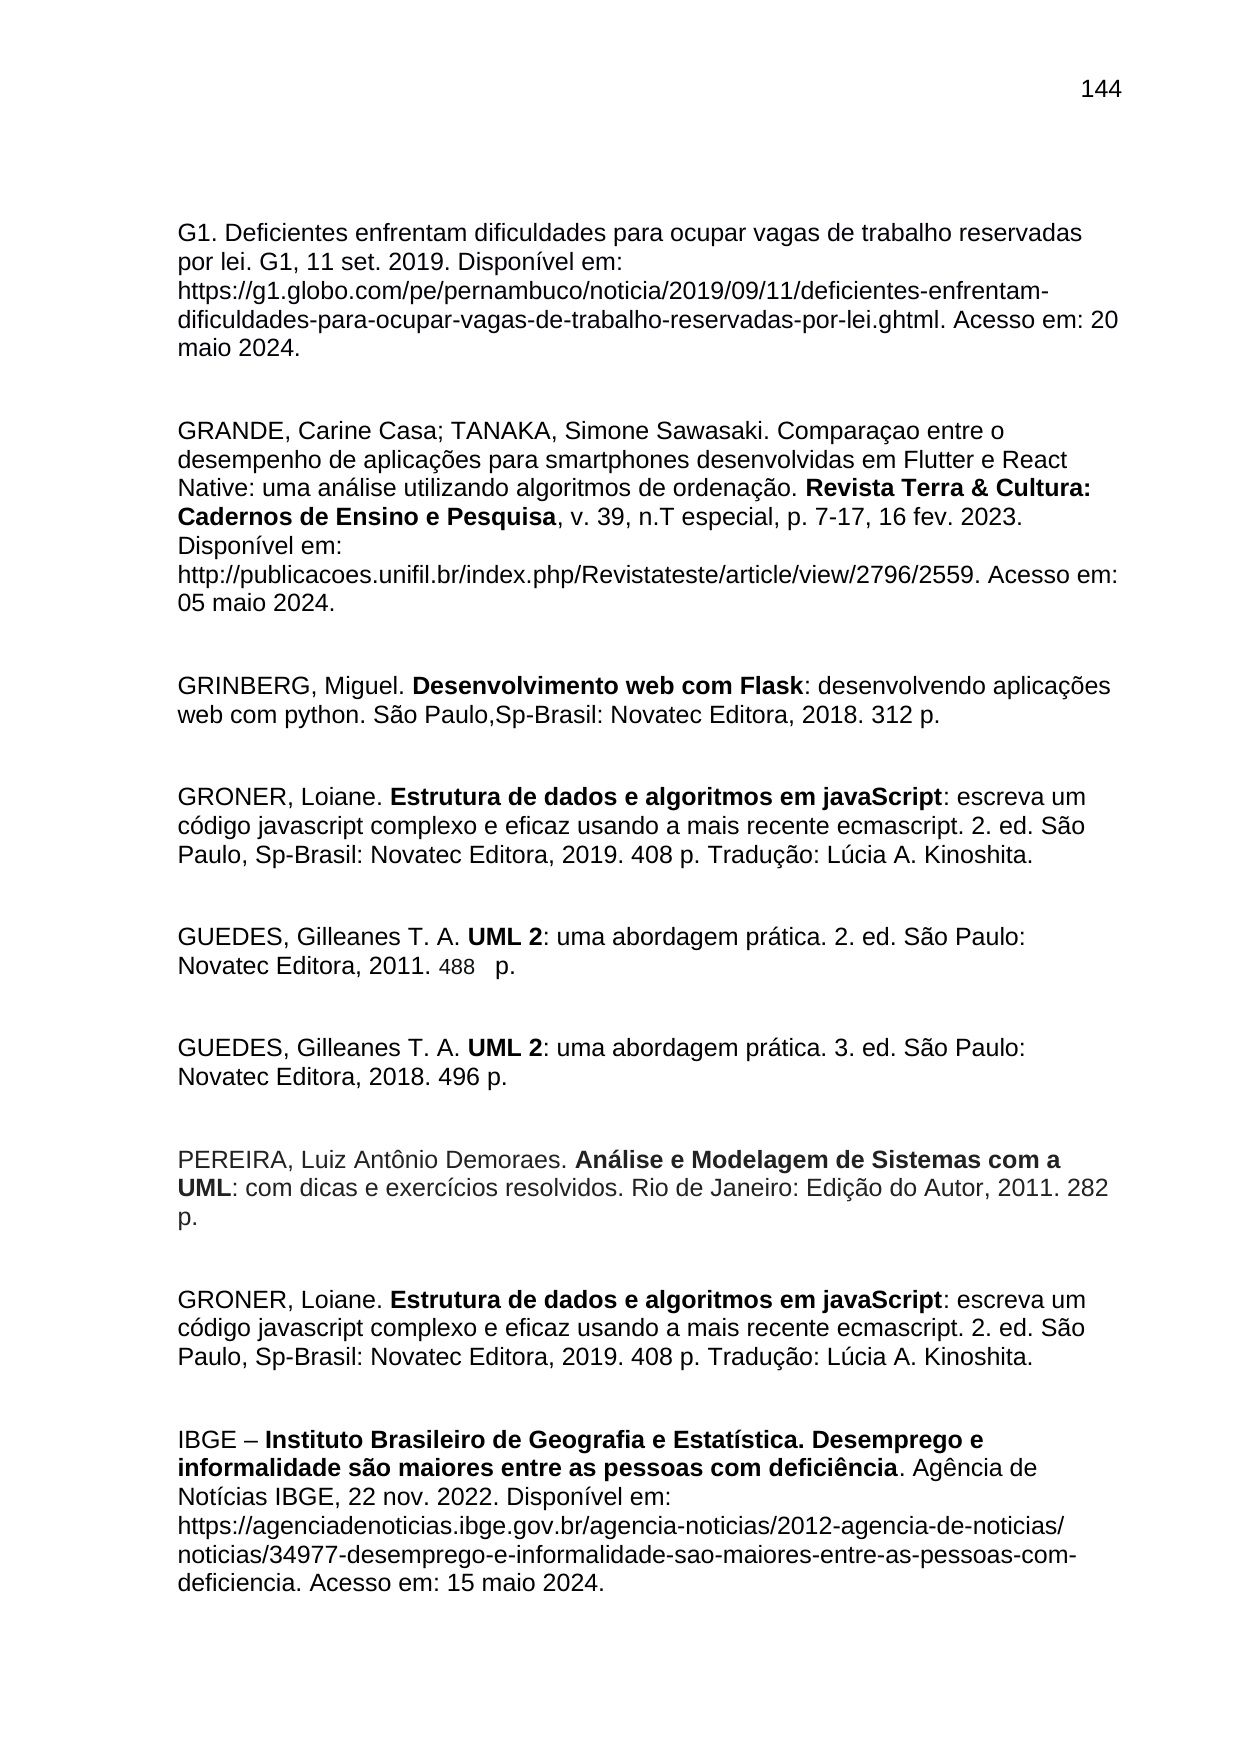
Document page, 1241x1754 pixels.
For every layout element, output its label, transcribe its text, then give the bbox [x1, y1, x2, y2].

text GRONER, Loiane. Estrutura de dados e algoritmos em javaScript: escreva um código javascript complexo e eficaz usando a mais recente ecmascript. 2. ed. São Paulo, Sp-Brasil: Novatec Editora, 2019. 408 p. Tradução: Lúcia A. Kinoshita. [177, 782, 1122, 868]
text GUEDES, Gilleanes T. A. UML 2: uma abordagem prática. 2. ed. São Paulo: Novatec Editora, 2011. 488 p. [177, 922, 1122, 980]
text GRANDE, Carine Casa; TANAKA, Simone Sawasaki. Comparaçao entre o desempenho de aplicações para smartphones desenvolvidas em Flutter e React Native: uma análise utilizando algoritmos de ordenação. Revista Terra & Cultura: Cadernos de Ensino e Pesquisa, v. 39, n.T especial, p. 7-17, 16 fev. 2023. Disponível em: http://publicacoes.unifil.br/index.php/Revistateste/article/view/2796/2559. Acesso em: 05 maio 2024. [177, 416, 1122, 617]
text GRINBERG, Miguel. Desenvolvimento web com Flask: desenvolvendo aplicações web com python. São Paulo,Sp-Brasil: Novatec Editora, 2018. 312 p. [942, 671, 1122, 728]
text IBGE – Instituto Brasileiro de Geografia e Estatística. Desemprego e informalidade são maiores entre as pessoas com deficiência. Agência de Notícias IBGE, 22 nov. 2022. Disponível em: https://agenciadenoticias.ibge.gov.br/agencia-noticias/2012-agencia-de-noticias/noticias/34977-desemprego-e-informalidade-sao-maiores-entre-as-pessoas-com-deficiencia. Acesso em: 15 maio 2024. [177, 1425, 1122, 1597]
text G1. Deficientes enfrentam dificuldades para ocupar vagas de trabalho reservadas por lei. G1, 11 set. 2019. Disponível em: https://g1.globo.com/pe/pernambuco/noticia/2019/09/11/deficientes-enfrentam-dificuldades-para-ocupar-vagas-de-trabalho-reservadas-por-lei.ghtml. Acesso em: 20 maio 2024. [177, 218, 1122, 362]
text GUEDES, Gilleanes T. A. UML 2: uma abordagem prática. 3. ed. São Paulo: Novatec Editora, 2018. 496 p. [177, 1033, 1122, 1091]
text GRONER, Loiane. Estrutura de dados e algoritmos em javaScript: escreva um código javascript complexo e eficaz usando a mais recente ecmascript. 2. ed. São Paulo, Sp-Brasil: Novatec Editora, 2019. 408 p. Tradução: Lúcia A. Kinoshita. [177, 1285, 1122, 1371]
text PEREIRA, Luiz Antônio Demoraes. Análise e Modelagem de Sistemas com a UML: com dicas e exercícios resolvidos. Rio de Janeiro: Edição do Autor, 2011. 282 p. [177, 1145, 1122, 1231]
